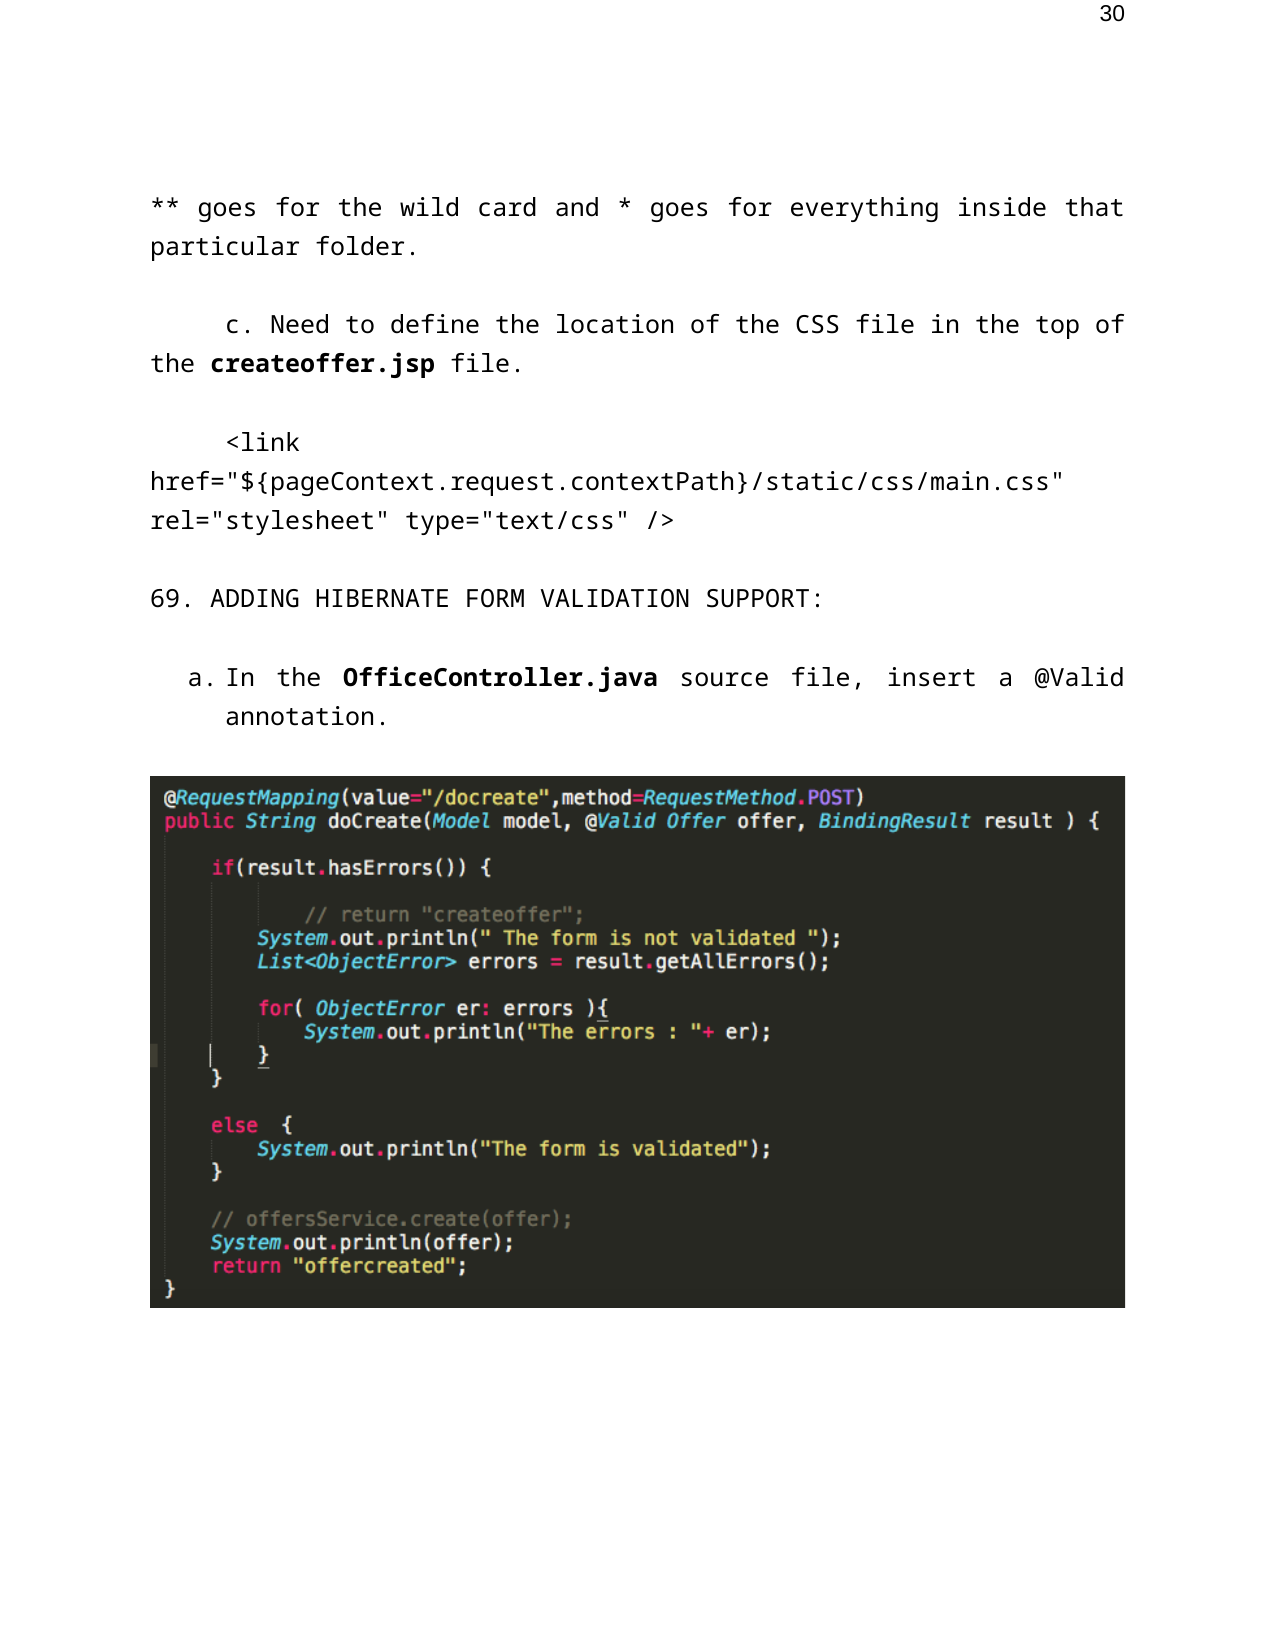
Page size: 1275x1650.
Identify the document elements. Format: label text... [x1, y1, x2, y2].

text c. Need to define the location of the CSS file in the top of the createoffer.jsp file. [150, 307, 1125, 380]
text <link href="${pageContext.request.contextPath}/static/css/main.css" rel="stylesheet" type="text/css" /> [150, 424, 1125, 537]
text ** goes for the wild card and * goes for everything inside that particular folder. [150, 189, 1125, 262]
text 69. ADDING HIBERNATE FORM VALIDATION SUPPORT: [150, 581, 1125, 615]
list In the OfficeController.java source file, insert a @Valid annotation. [187, 659, 1125, 732]
picture [150, 776, 1125, 1308]
